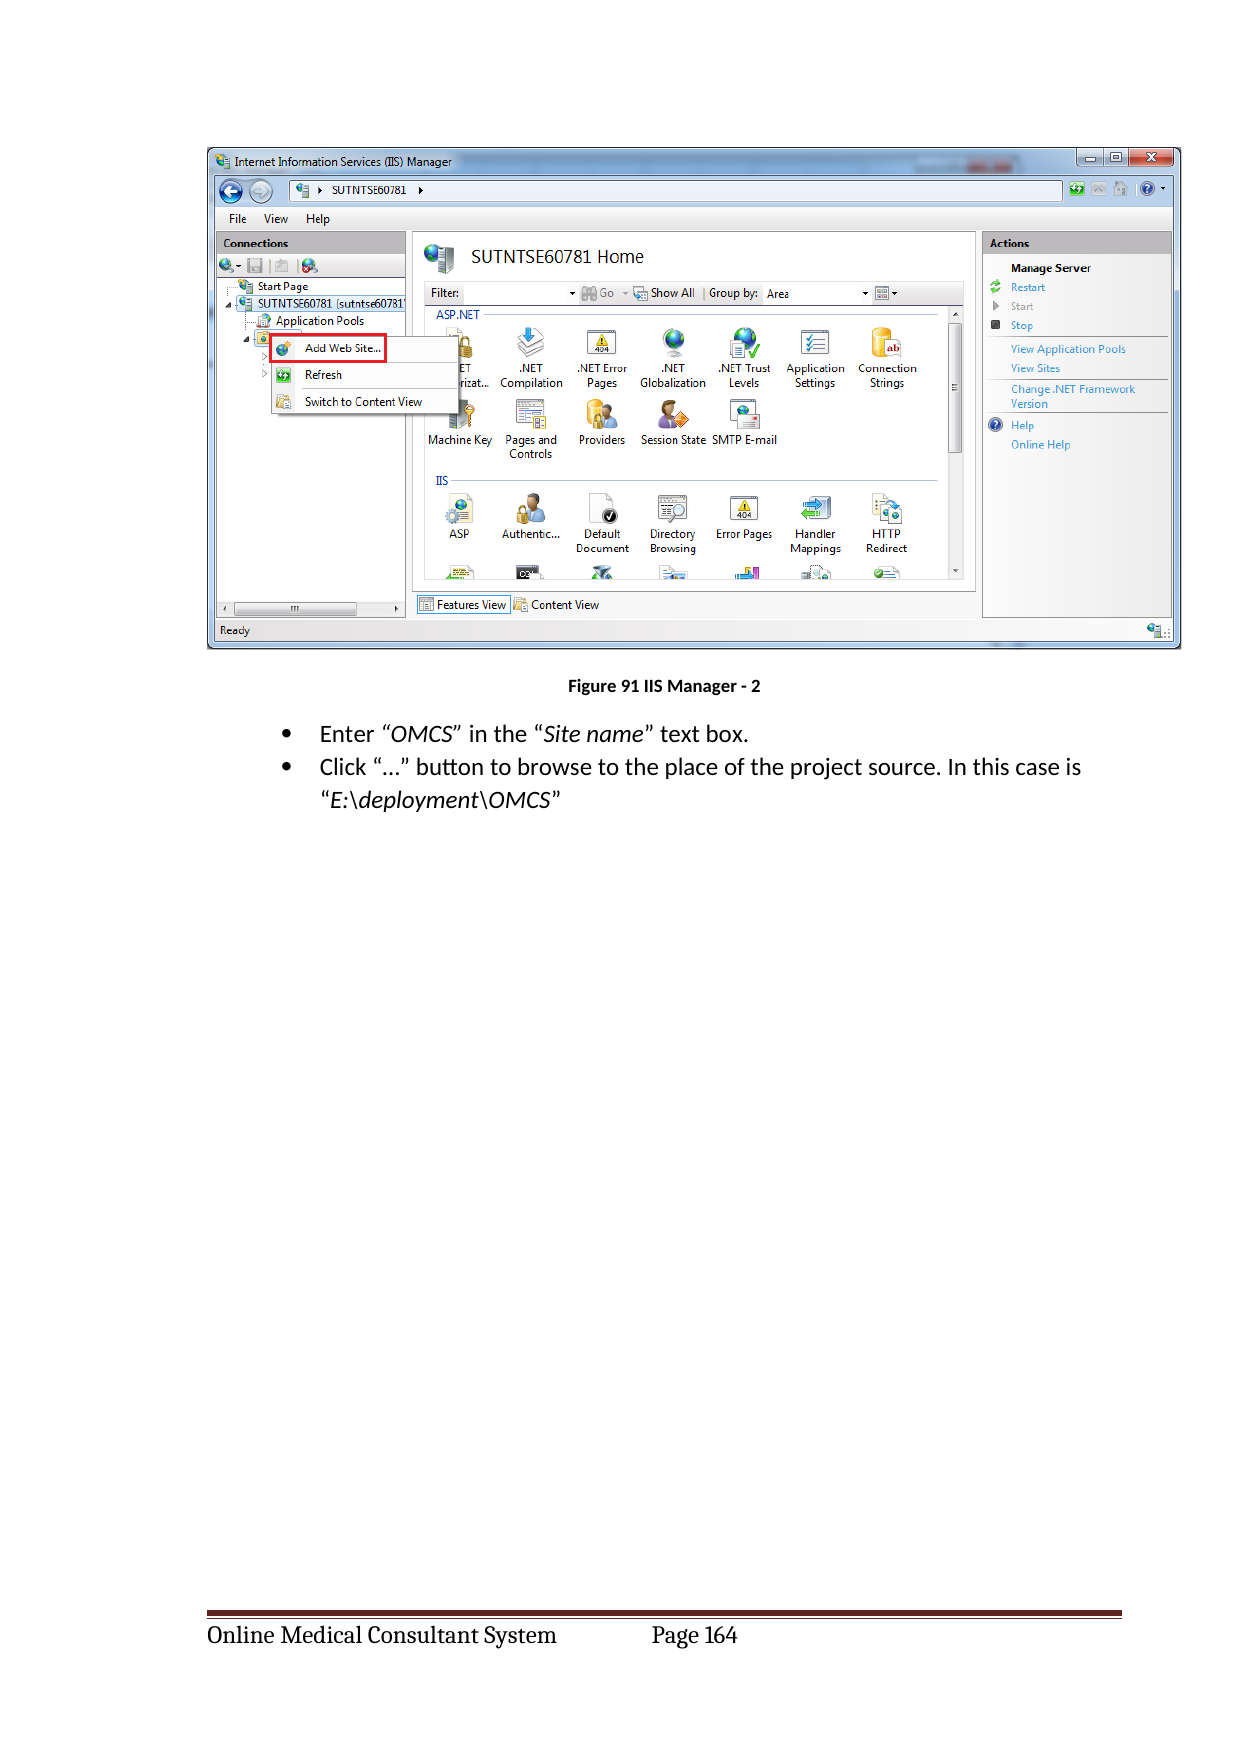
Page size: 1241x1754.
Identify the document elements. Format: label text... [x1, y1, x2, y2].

picture [207, 147, 1182, 650]
list Click “…” button to browse to the place of the project source. In this case is “E:\deployment\OMCS” [282, 751, 1122, 814]
text Figure IIS Manager - 2 [207, 674, 1122, 697]
list Enter “OMCS” in the “Site name” text box. [282, 718, 1122, 749]
